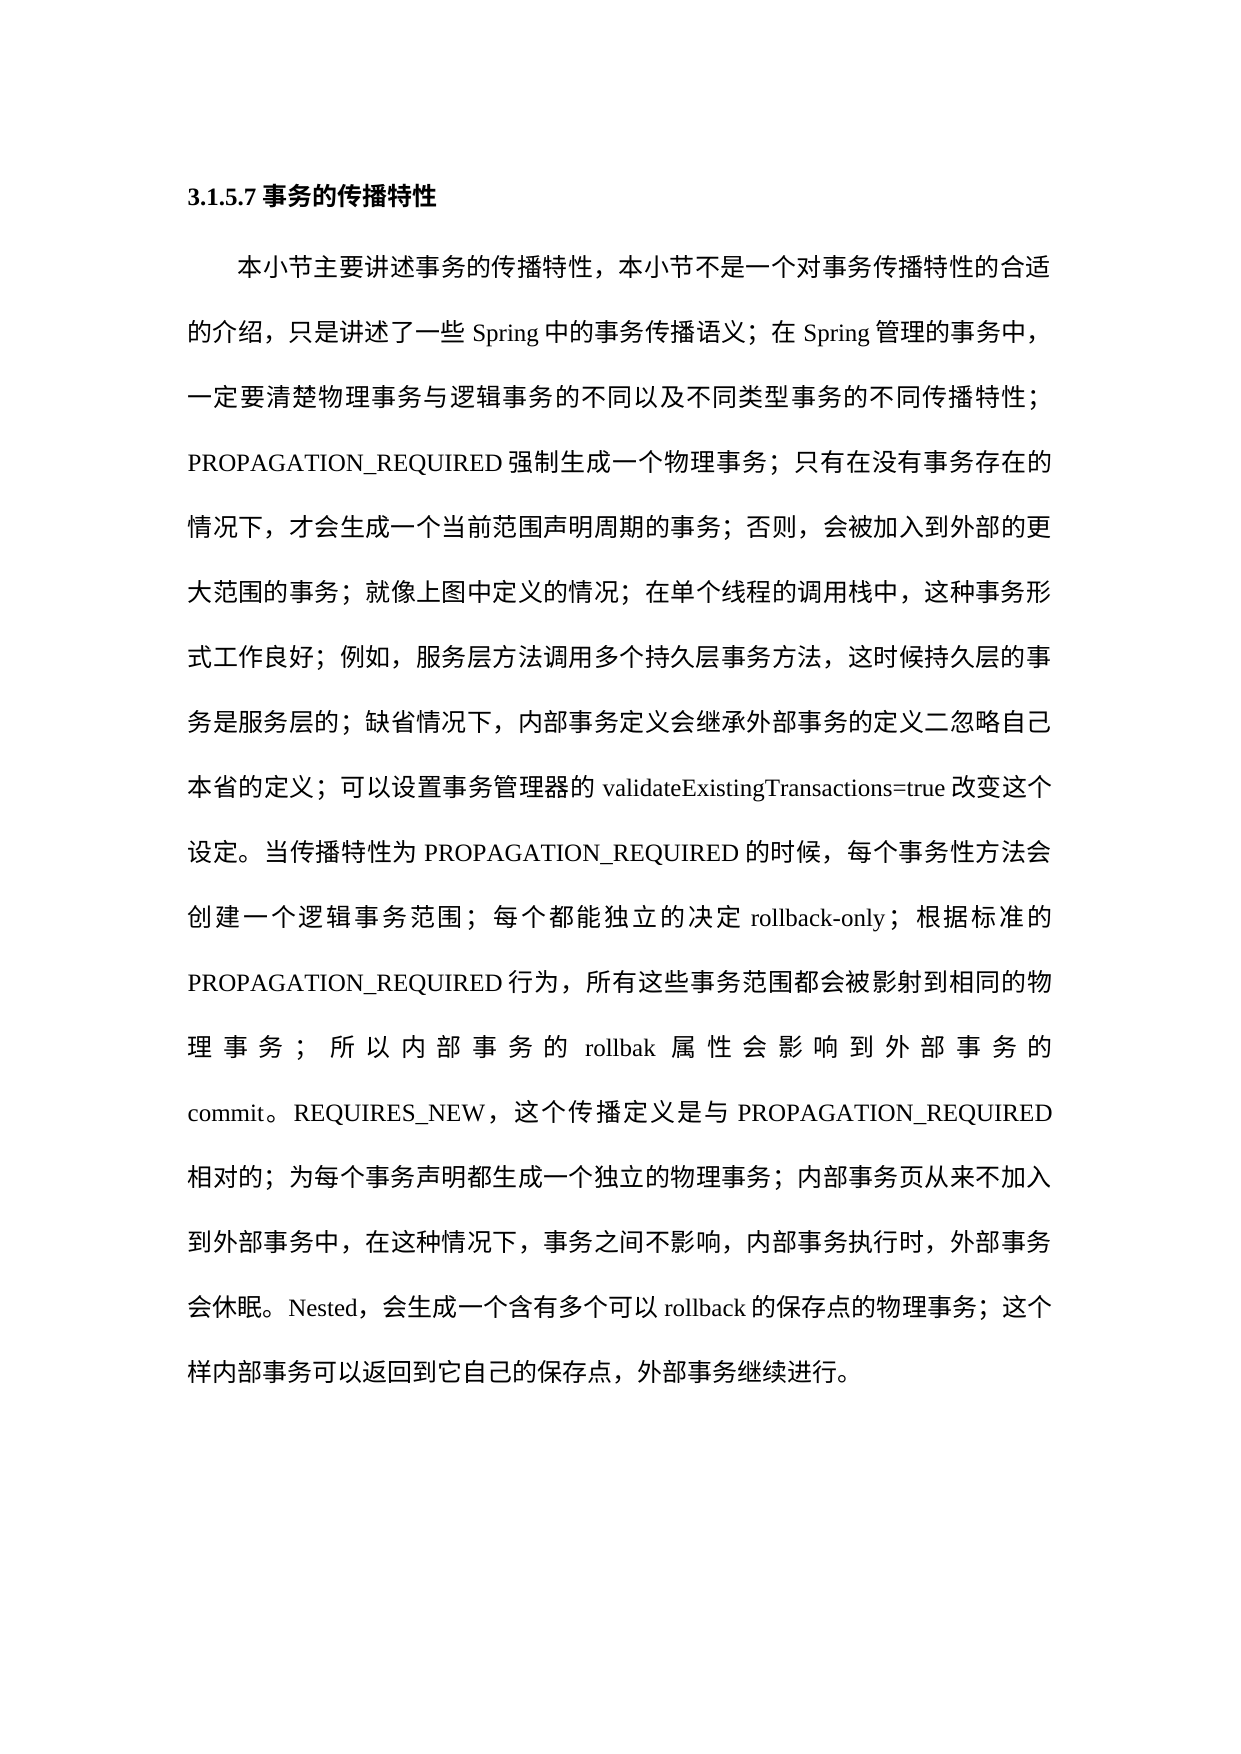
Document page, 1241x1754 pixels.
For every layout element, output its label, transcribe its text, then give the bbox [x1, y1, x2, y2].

text 本小节主要讲述事务的传播特性，本小节不是一个对事务传播特性的合适的介绍，只是讲述了一些Spring中的事务传播语义；在Spring管理的事务中，一定要清楚物理事务与逻辑事务的不同以及不同类型事务的不同传播特性；PROPAGATION_REQUIRED强制生成一个物理事务；只有在没有事务存在的情况下，才会生成一个当前范围声明周期的事务；否则，会被加入到外部的更大范围的事务；就像上图中定义的情况；在单个线程的调用栈中，这种事务形式工作良好；例如，服务层方法调用多个持久层事务方法，这时候持久层的事务是服务层的；缺省情况下，内部事务定义会继承外部事务的定义二忽略自己本省的定义；可以设置事务管理器的validateExistingTransactions=true改变这个设定。当传播特性为PROPAGATION_REQUIRED的时候，每个事务性方法会创建一个逻辑事务范围；每个都能独立的决定rollback-only；根据标准的PROPAGATION_REQUIRED行为，所有这些事务范围都会被影射到相同的物理事务；所以内部事务的rollbak属性会影响到外部事务的commit。REQUIRES_NEW，这个传播定义是与PROPAGATION_REQUIRED相对的；为每个事务声明都生成一个独立的物理事务；内部事务页从来不加入到外部事务中，在这种情况下，事务之间不影响，内部事务执行时，外部事务会休眠。Nested，会生成一个含有多个可以rollback的保存点的物理事务；这个样内部事务可以返回到它自己的保存点，外部事务继续进行。 [187, 233, 1053, 1403]
subtitle 3.1.5.7 事务的传播特性 [187, 162, 1053, 227]
